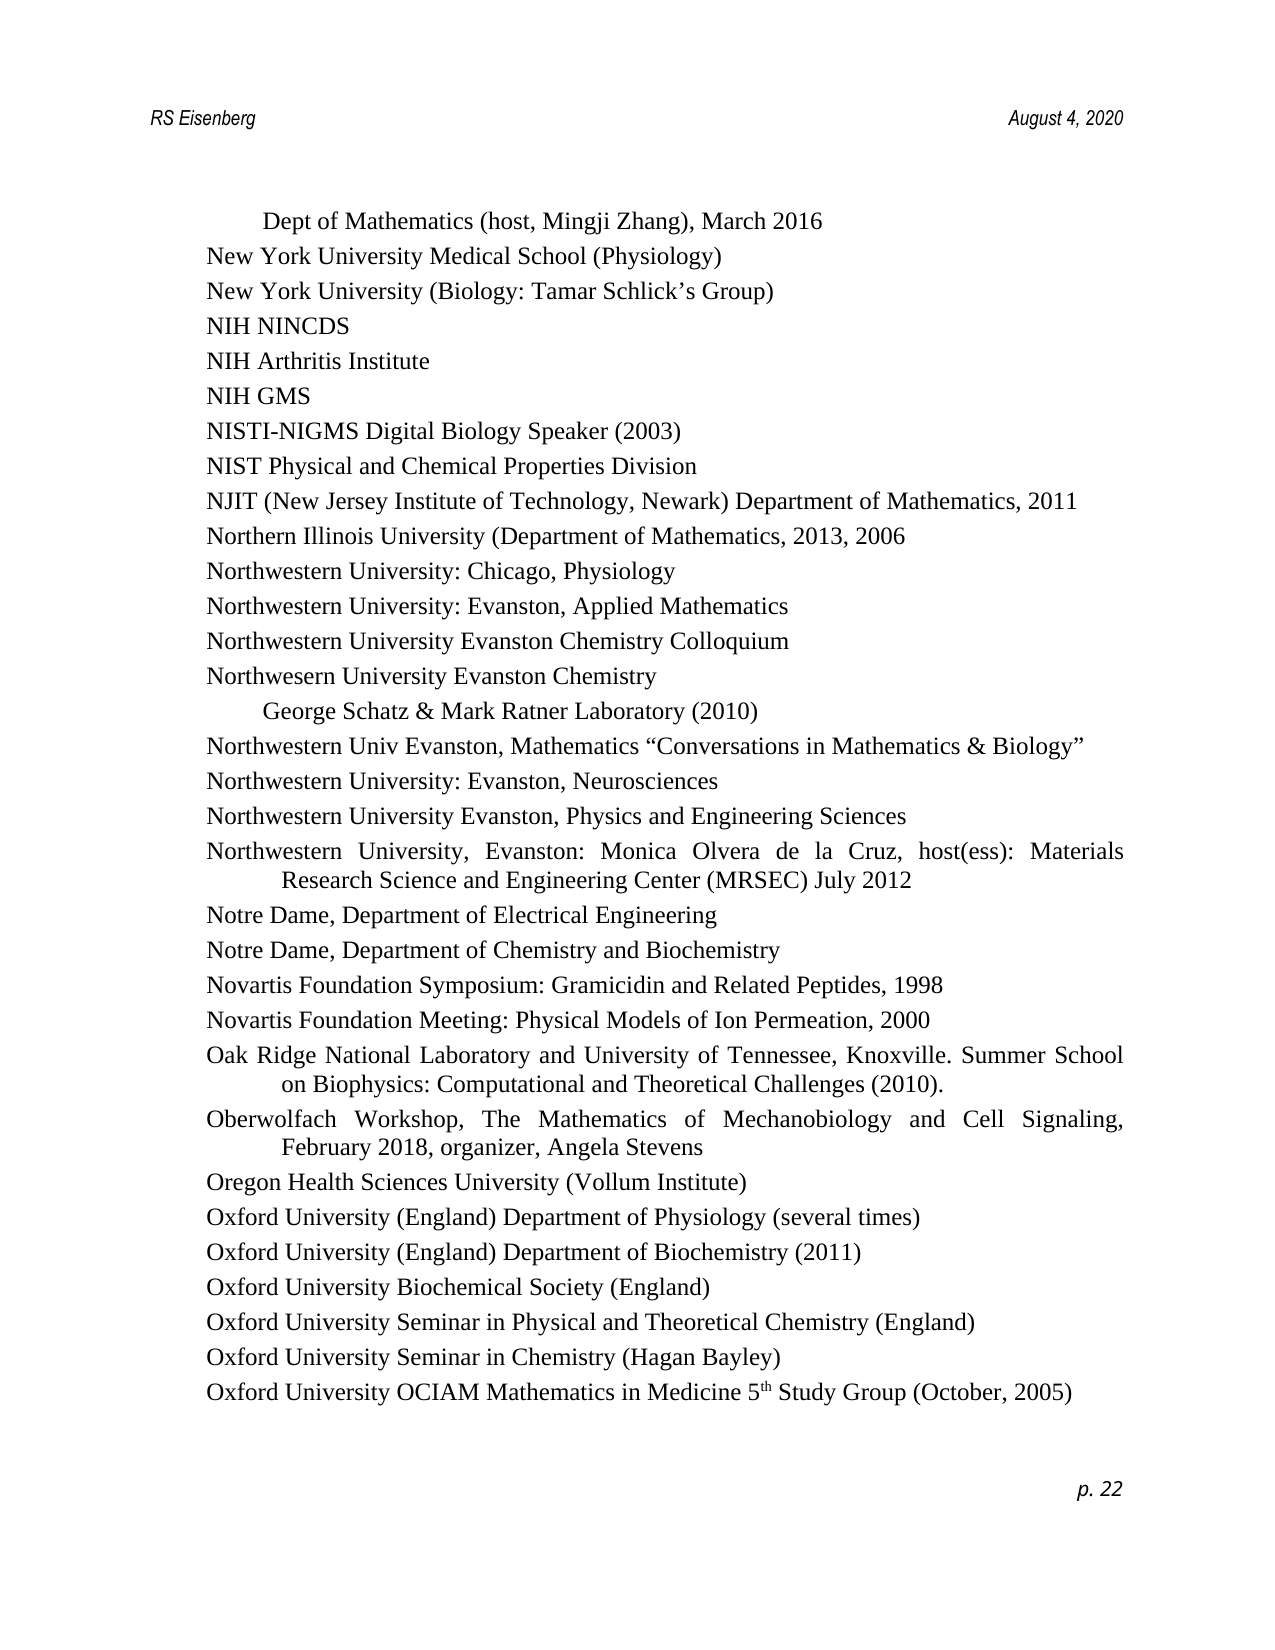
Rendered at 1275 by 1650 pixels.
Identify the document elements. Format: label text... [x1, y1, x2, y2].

text NIST Physical and Chemical Properties Division [206, 451, 1125, 480]
text Notre Dame, Department of Electrical Engineering [206, 900, 1125, 929]
text Northwestern University: Evanston, Applied Mathematics [206, 591, 1125, 620]
text NIH Arthritis Institute [206, 346, 1125, 375]
text Oxford University (England) Department of Physiology (several times) [206, 1202, 1125, 1231]
text Oxford University Seminar in Physical and Theoretical Chemistry (England) [206, 1307, 1125, 1336]
text Oxford University Seminar in Chemistry (Hagan Bayley) [206, 1342, 1125, 1371]
text Notre Dame, Department of Chemistry and Biochemistry [206, 935, 1125, 964]
text Northwesern University Evanston Chemistry [206, 661, 1125, 690]
text Northwestern University Evanston, Physics and Engineering Sciences [206, 801, 1125, 830]
text Northwestern Univ Evanston, Mathematics “Conversations in Mathematics & Biology” [206, 731, 1125, 760]
text Northwestern University, Evanston: Monica Olvera de la Cruz, host(ess): Materials Research Science and Engineering Center (MRSEC) July 2012 [206, 836, 1125, 894]
text George Schatz & Mark Ratner Laboratory (2010) [206, 696, 1125, 725]
text Northern Illinois University (Department of Mathematics, 2013, 2006 [206, 521, 1125, 550]
text Oxford University (England) Department of Biochemistry (2011) [206, 1237, 1125, 1266]
text NJIT (New Jersey Institute of Technology, Newark) Department of Mathematics, 2011 [206, 486, 1125, 515]
text New York University Medical School (Physiology) [206, 241, 1125, 270]
text Oregon Health Sciences University (Vollum Institute) [206, 1167, 1125, 1196]
text Dept of Mathematics (host, Mingji Zhang), March 2016 [206, 206, 1125, 235]
text Oxford University OCIAM Mathematics in Medicine 5th Study Group (October, 2005) [206, 1377, 1125, 1406]
text NIH GMS [206, 381, 1125, 410]
text Oberwolfach Workshop, The Mathematics of Mechanobiology and Cell Signaling, February 2018, organizer, Angela Stevens [206, 1104, 1125, 1161]
text Oak Ridge National Laboratory and University of Tennessee, Knoxville. Summer School on Biophysics: Computational and Theoretical Challenges (2010). [206, 1040, 1125, 1097]
text Northwestern University: Evanston, Neurosciences [206, 766, 1125, 795]
text Northwestern University Evanston Chemistry Colloquium [206, 626, 1125, 655]
text New York University (Biology: Tamar Schlick’s Group) [206, 276, 1125, 305]
text Oxford University Biochemical Society (England) [206, 1272, 1125, 1301]
text Novartis Foundation Meeting: Physical Models of Ion Permeation, 2000 [206, 1005, 1125, 1034]
text NISTI-NIGMS Digital Biology Speaker (2003) [206, 416, 1125, 445]
text Northwestern University: Chicago, Physiology [206, 556, 1125, 585]
text NIH NINCDS [206, 311, 1125, 340]
text Novartis Foundation Symposium: Gramicidin and Related Peptides, 1998 [206, 970, 1125, 999]
